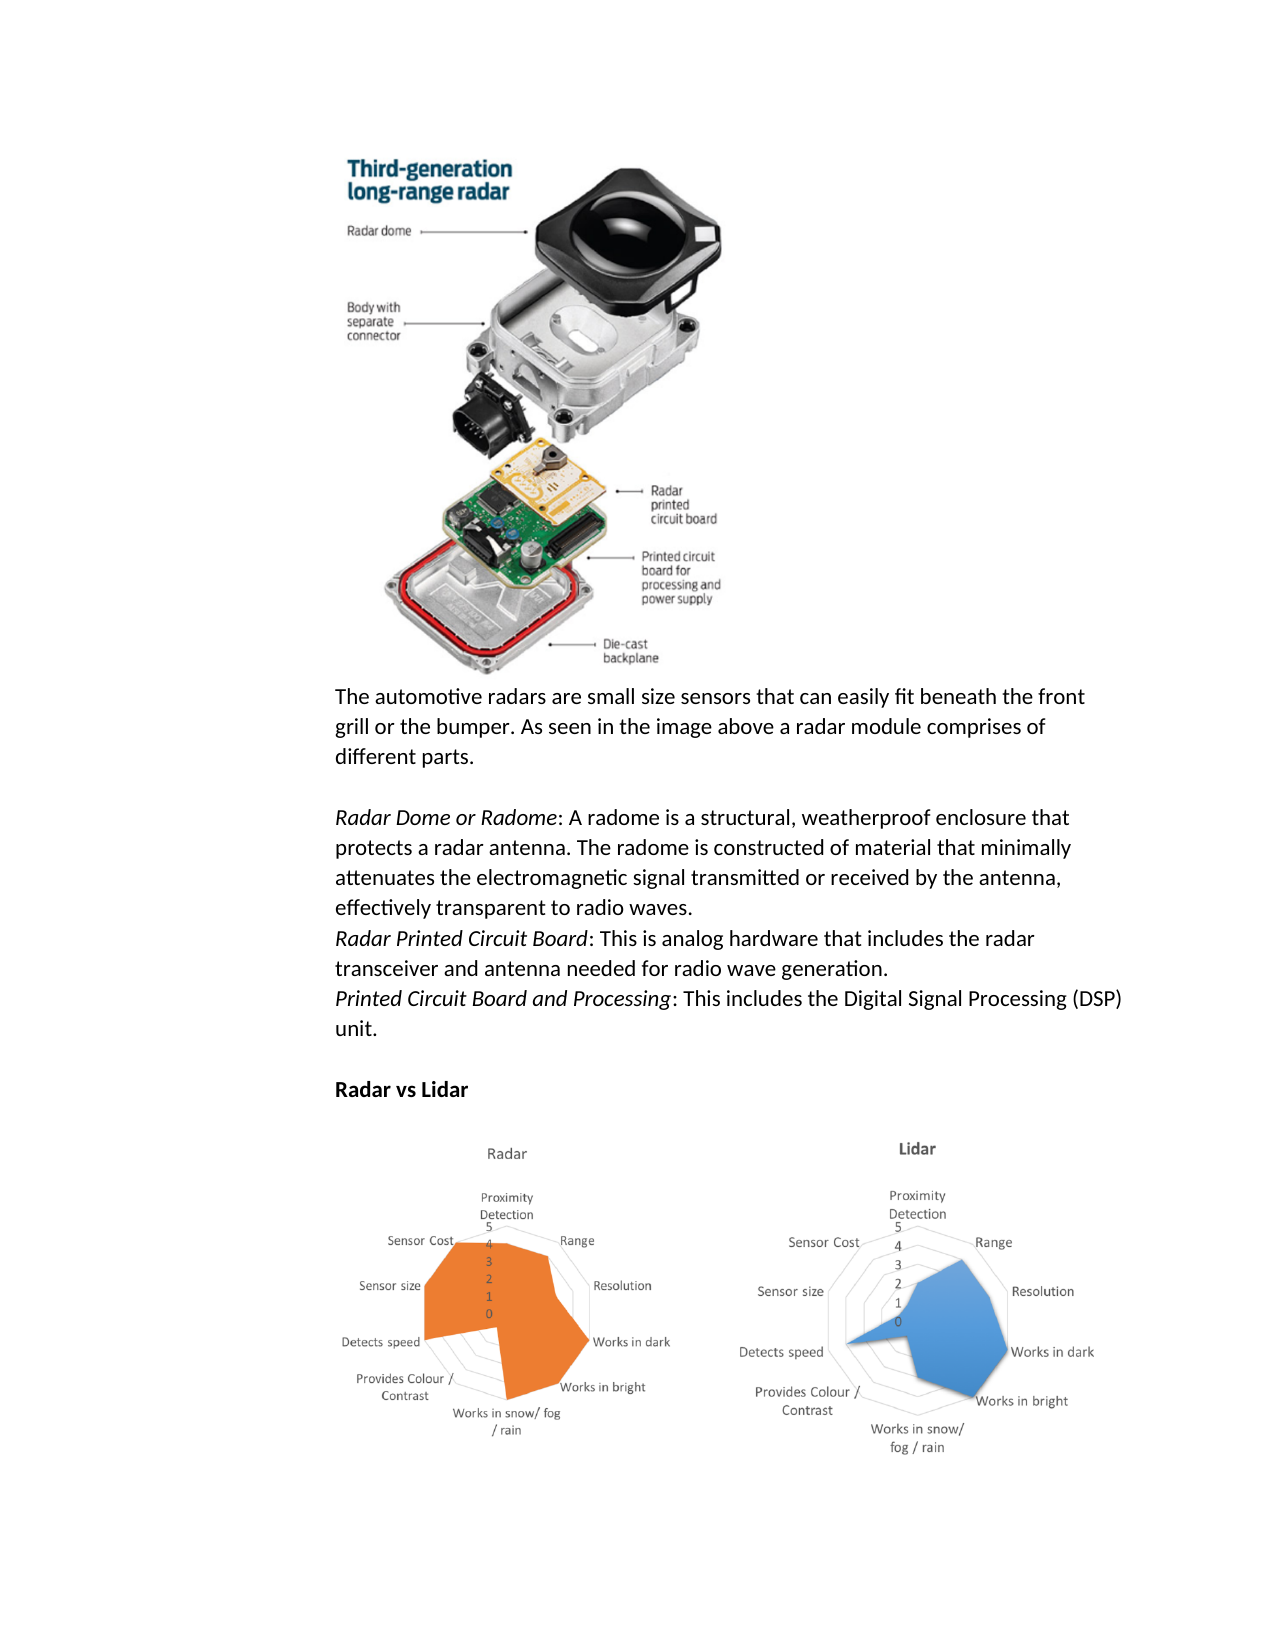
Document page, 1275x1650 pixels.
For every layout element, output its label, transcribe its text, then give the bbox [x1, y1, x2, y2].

list Radar vs Lidar [300, 1075, 1125, 1103]
list Printed Circuit Board and Processing: This includes the Digital Signal Processing (DSP) unit. [335, 984, 1125, 1042]
list Radar Printed Circuit Board: This is analog hardware that includes the radar transceiver and antenna needed for radio wave generation. [335, 924, 1125, 982]
list The automotive radars are small size sensors that can easily fit beneath the front grill or the bumper. As seen in the image above a radar module comprises of different parts. [335, 682, 1125, 771]
picture [339, 150, 728, 680]
list Radar Dome or Radome: A radome is a structural, weatherproof enclosure that protects a radar antenna. The radome is constructed of material that minimally attenuates the electromagnetic signal transmitted or received by the antenna, effectively transparent to radio waves. [335, 803, 1125, 922]
picture [335, 1135, 1096, 1457]
